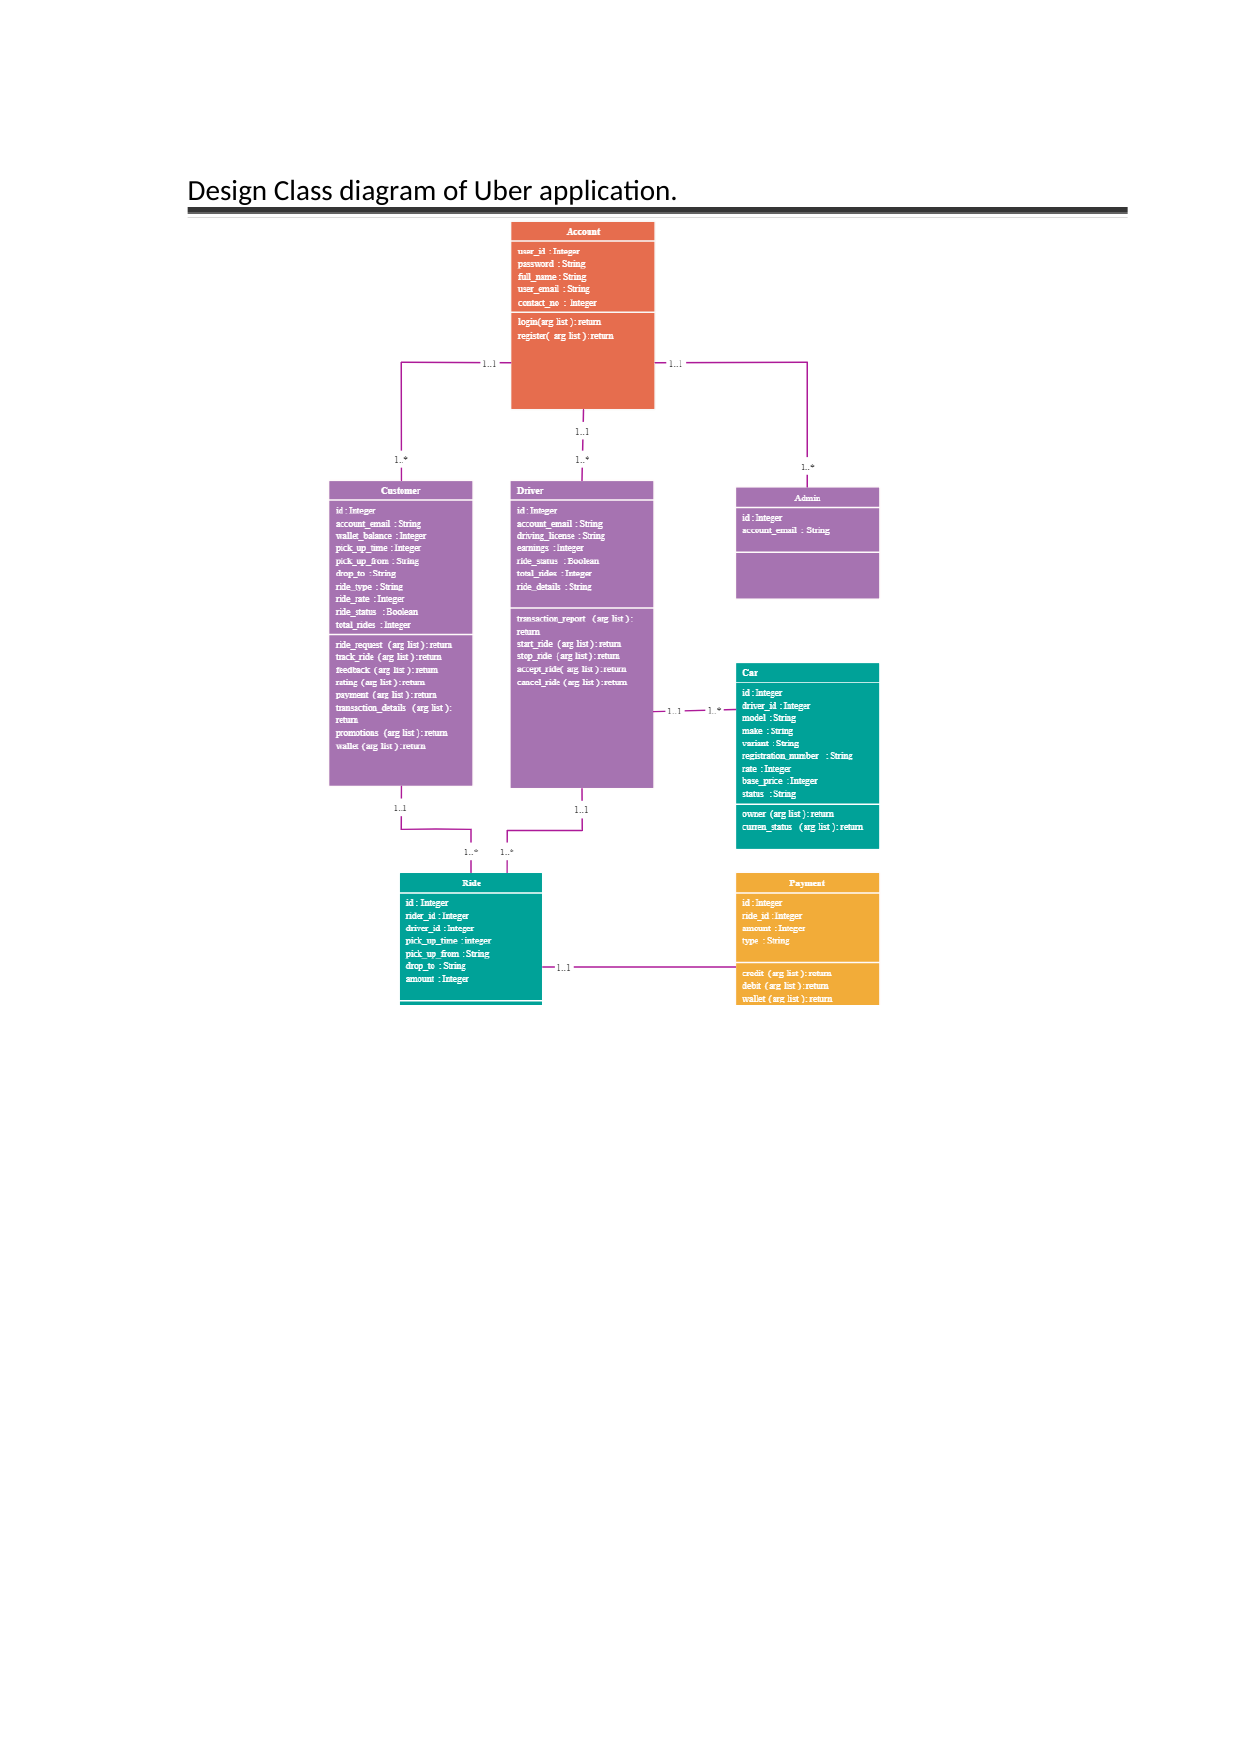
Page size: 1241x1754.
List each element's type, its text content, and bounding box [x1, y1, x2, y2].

text Design Class diagram of Uber application. [187, 150, 1090, 207]
picture [187, 207, 1128, 1005]
